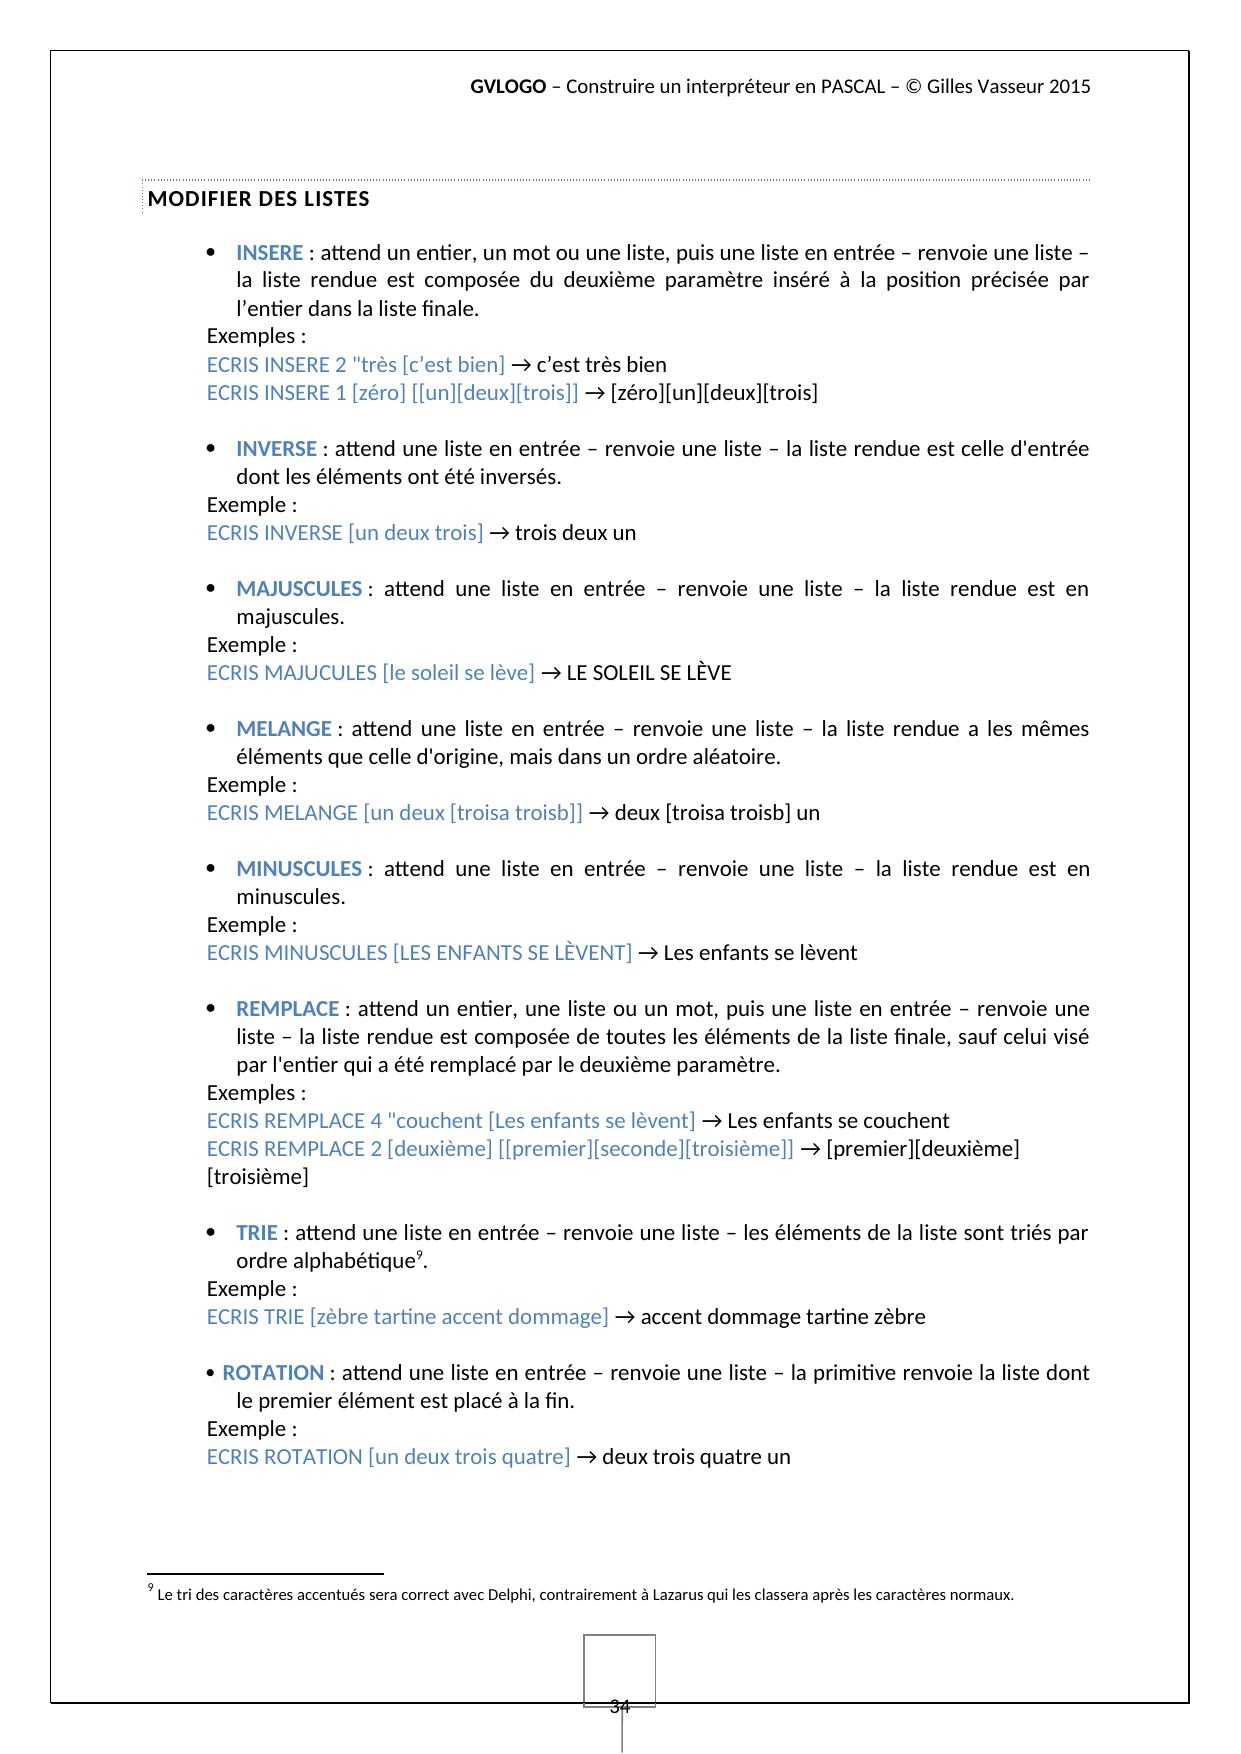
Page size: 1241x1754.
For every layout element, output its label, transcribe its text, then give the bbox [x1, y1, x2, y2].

text Exemple : [147, 1414, 1092, 1442]
subtitle Modifier des listes [142, 179, 1092, 213]
list INSERE : attend un entier, un mot ou une liste, puis une liste en entrée – renvoie une liste – la liste rendue est composée du deuxième paramètre inséré à la position précisée par l’entier dans la liste finale. [207, 238, 1092, 322]
text ECRIS REMPLACE 2 [deuxième] [[premier][seconde][troisième]] → [premier][deuxième][troisième] [207, 1134, 1092, 1190]
text ECRIS REMPLACE 4 "couchent [Les enfants se lèvent] → Les enfants se couchent [147, 1106, 1092, 1134]
text ECRIS MAJUCULES [le soleil se lève] → LE SOLEIL SE LÈVE [147, 658, 1092, 686]
text ECRIS INVERSE [un deux trois] → trois deux un [147, 518, 1092, 546]
list MELANGE : attend une liste en entrée – renvoie une liste – la liste rendue a les mêmes éléments que celle d'origine, mais dans un ordre aléatoire. [207, 714, 1092, 770]
text Exemple : [147, 1274, 1092, 1302]
text ECRIS INSERE 2 "très [c’est bien] → c’est très bien [147, 350, 1092, 378]
text Exemples : [147, 1078, 1092, 1106]
text Exemple : [147, 770, 1092, 798]
text Exemple : [147, 630, 1092, 658]
text ECRIS MINUSCULES [LES ENFANTS SE LÈVENT] → Les enfants se lèvent [147, 938, 1092, 966]
list MINUSCULES : attend une liste en entrée – renvoie une liste – la liste rendue est en minuscules. [207, 854, 1092, 910]
list REMPLACE : attend un entier, une liste ou un mot, puis une liste en entrée – renvoie une liste – la liste rendue est composée de toutes les éléments de la liste finale, sauf celui visé par l'entier qui a été remplacé par le deuxième paramètre. [207, 994, 1092, 1078]
text ECRIS INSERE 1 [zéro] [[un][deux][trois]] → [zéro][un][deux][trois] [147, 378, 1092, 406]
list MAJUSCULES : attend une liste en entrée – renvoie une liste – la liste rendue est en majuscules. [207, 574, 1092, 630]
text ECRIS MELANGE [un deux [troisa troisb]] → deux [troisa troisb] un [147, 798, 1092, 826]
text ECRIS TRIE [zèbre tartine accent dommage] → accent dommage tartine zèbre [147, 1302, 1092, 1330]
list TRIE : attend une liste en entrée – renvoie une liste – les éléments de la liste sont triés par ordre alphabétique. [207, 1218, 1092, 1274]
text ECRIS ROTATION [un deux trois quatre] → deux trois quatre un [147, 1442, 1092, 1471]
list ROTATION : attend une liste en entrée – renvoie une liste – la primitive renvoie la liste dont le premier élément est placé à la fin. [207, 1358, 1092, 1414]
list INVERSE : attend une liste en entrée – renvoie une liste – la liste rendue est celle d'entrée dont les éléments ont été inversés. [207, 434, 1092, 490]
text Exemple : [147, 910, 1092, 938]
text Exemples : [147, 322, 1092, 350]
text Exemple : [147, 490, 1092, 518]
